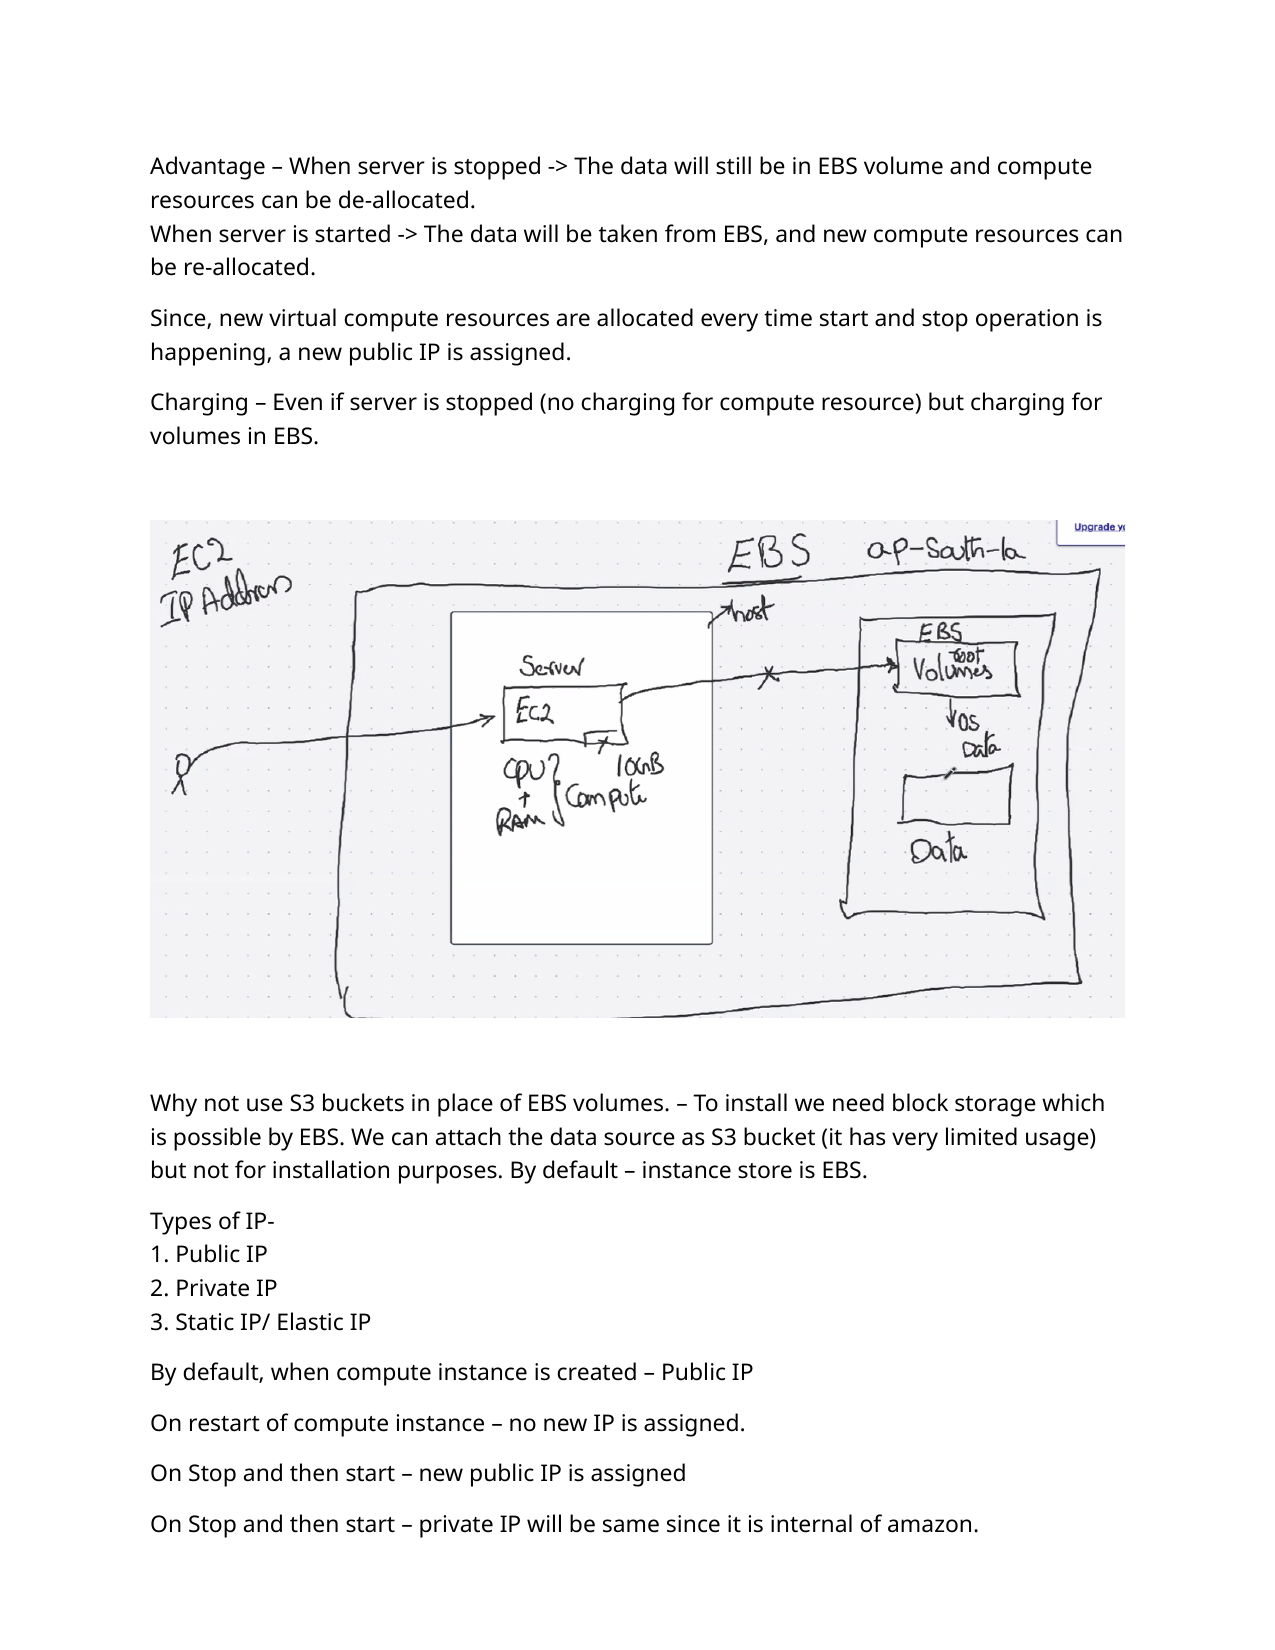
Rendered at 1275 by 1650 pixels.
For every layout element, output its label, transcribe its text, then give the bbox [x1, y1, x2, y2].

text Types of IP- 1. Public IP 2. Private IP 3. Static IP/ Elastic IP [150, 1205, 1125, 1337]
text Advantage – When server is stopped -> The data will still be in EBS volume and compute resources can be de-allocated. When server is started -> The data will be taken from EBS, and new compute resources can be re-allocated. [150, 150, 1125, 282]
text On restart of compute instance – no new IP is assigned. [150, 1407, 1125, 1438]
picture [150, 520, 1125, 1018]
text Since, new virtual compute resources are allocated every time start and stop operation is happening, a new public IP is assigned. [150, 302, 1125, 367]
text Charging – Even if server is stopped (no charging for compute resource) but charging for volumes in EBS. [150, 386, 1125, 451]
text By default, when compute instance is created – Public IP [150, 1356, 1125, 1388]
text Why not use S3 buckets in place of EBS volumes. – To install we need block storage which is possible by EBS. We can attach the data source as S3 bucket (it has very limited usage) but not for installation purposes. By default – instance store is EBS. [150, 1087, 1125, 1186]
text On Stop and then start – new public IP is assigned [150, 1457, 1125, 1488]
text On Stop and then start – private IP will be same since it is internal of amazon. [150, 1508, 1125, 1539]
